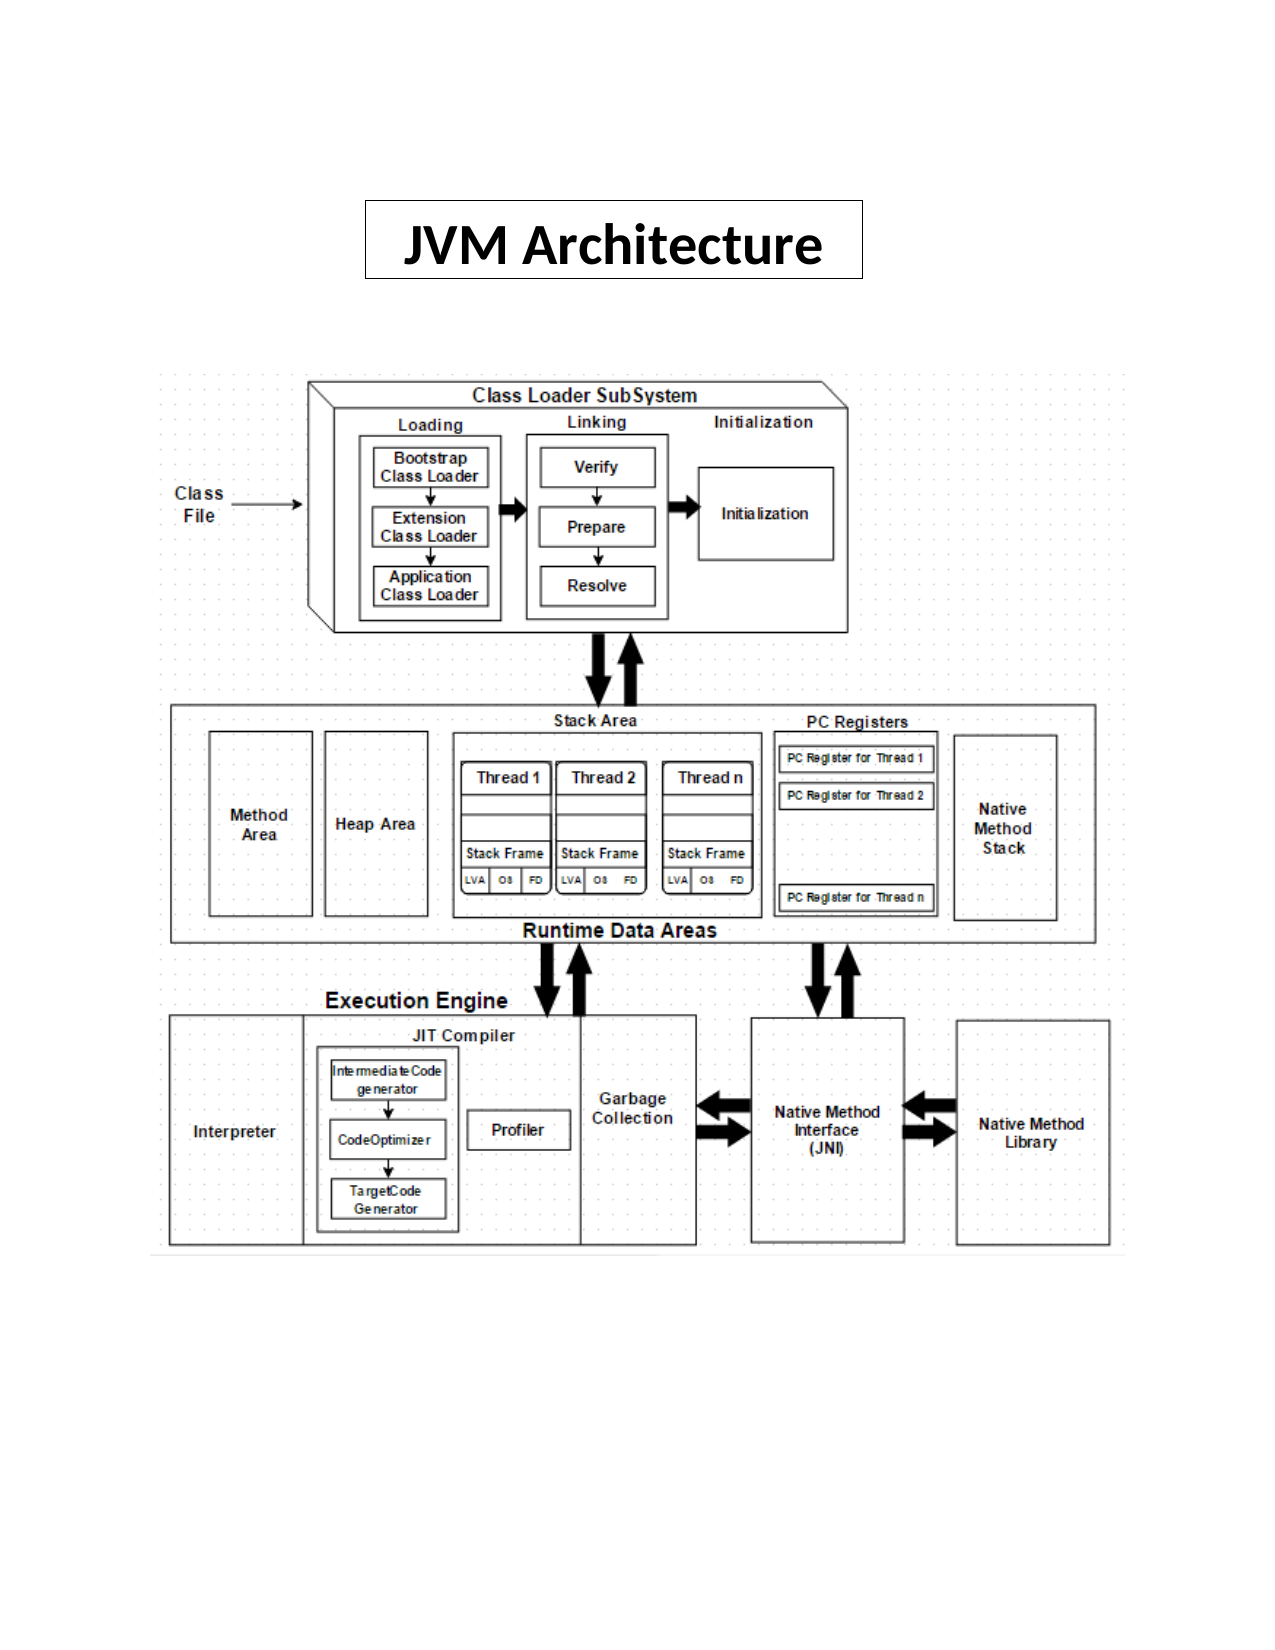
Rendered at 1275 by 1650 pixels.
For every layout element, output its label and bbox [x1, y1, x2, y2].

picture [150, 374, 1125, 1256]
